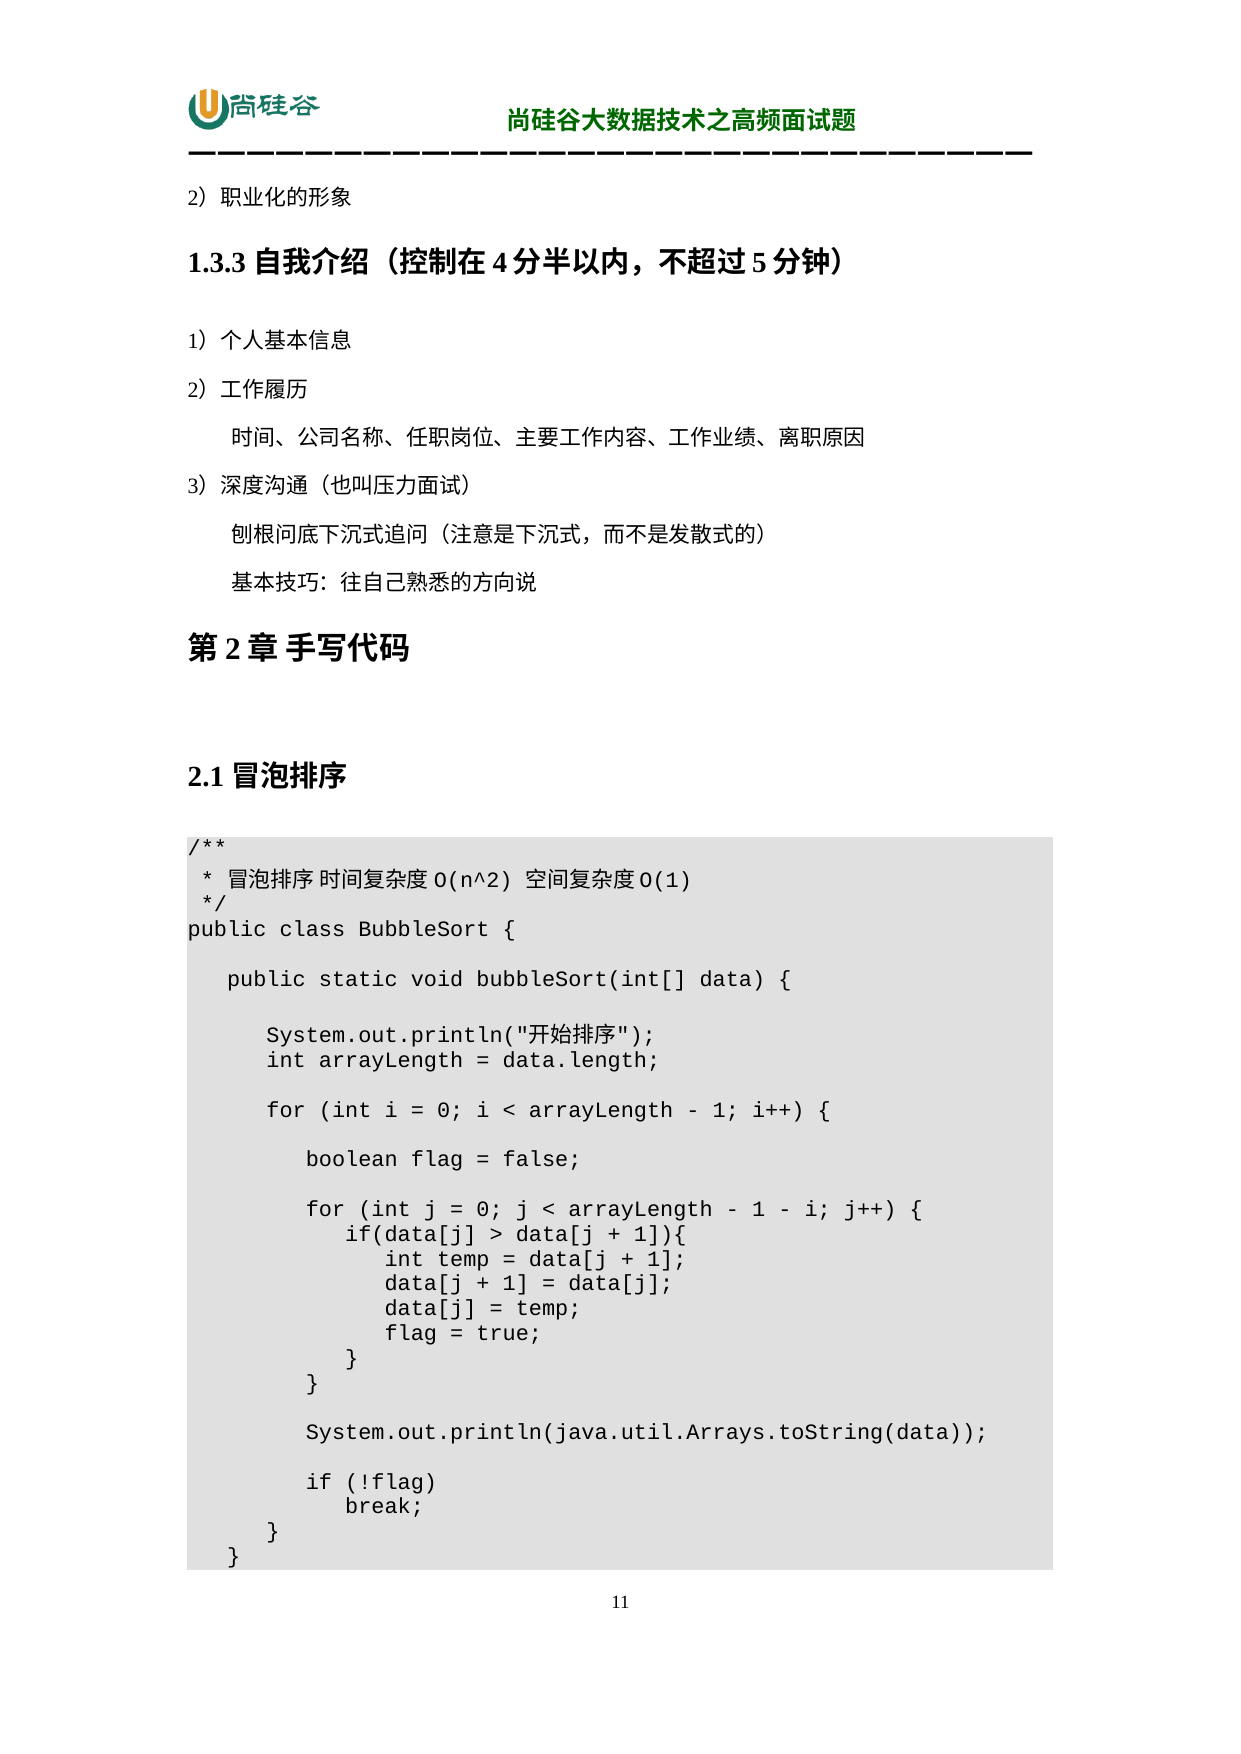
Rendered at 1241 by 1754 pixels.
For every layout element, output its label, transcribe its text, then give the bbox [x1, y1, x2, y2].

text } [187, 1545, 1053, 1570]
text data[j] = temp; [187, 1297, 1053, 1322]
text /** [187, 837, 1053, 862]
text 1）个人基本信息 [187, 323, 1053, 356]
text for (int j = 0; j < arrayLength - 1 - i; j++) { [187, 1198, 1053, 1223]
text int arrayLength = data.length; [187, 1049, 1053, 1074]
text 3）深度沟通（也叫压力面试） [187, 468, 1053, 501]
text data[j + 1] = data[j]; [187, 1273, 1053, 1297]
text */ [187, 893, 1053, 918]
subtitle 第2章 手写代码 [187, 613, 1053, 678]
text flag = true; [187, 1322, 1053, 1347]
text System.out.println("开始排序"); [187, 1017, 1053, 1049]
text System.out.println(java.util.Arrays.toString(data)); [187, 1421, 1053, 1446]
text 2）职业化的形象 [187, 179, 1053, 212]
text if (!flag) [187, 1471, 1053, 1496]
text } [187, 1521, 1053, 1545]
text boolean flag = false; [187, 1149, 1053, 1173]
text public static void bubbleSort(int[] data) { [187, 968, 1053, 993]
text break; [187, 1496, 1053, 1521]
subtitle 1.3.3 自我介绍（控制在4分半以内，不超过5分钟） [187, 228, 1053, 293]
subtitle 2.1 冒泡排序 [187, 741, 1053, 806]
text if(data[j] > data[j + 1]){ [187, 1223, 1053, 1248]
picture [187, 88, 320, 130]
text } [187, 1372, 1053, 1397]
text 时间、公司名称、任职岗位、主要工作内容、工作业绩、离职原因 [187, 420, 1053, 452]
text } [187, 1347, 1053, 1372]
text public class BubbleSort { [187, 918, 1053, 943]
text 刨根问底下沉式追问（注意是下沉式，而不是发散式的） [187, 516, 1053, 549]
text for (int i = 0; i < arrayLength - 1; i++) { [187, 1099, 1053, 1124]
text * 冒泡排序 时间复杂度 O(n^2) 空间复杂度O(1) [187, 862, 1053, 893]
text 2）工作履历 [187, 371, 1053, 404]
text int temp = data[j + 1]; [187, 1248, 1053, 1273]
text 基本技巧：往自己熟悉的方向说 [187, 565, 1053, 597]
